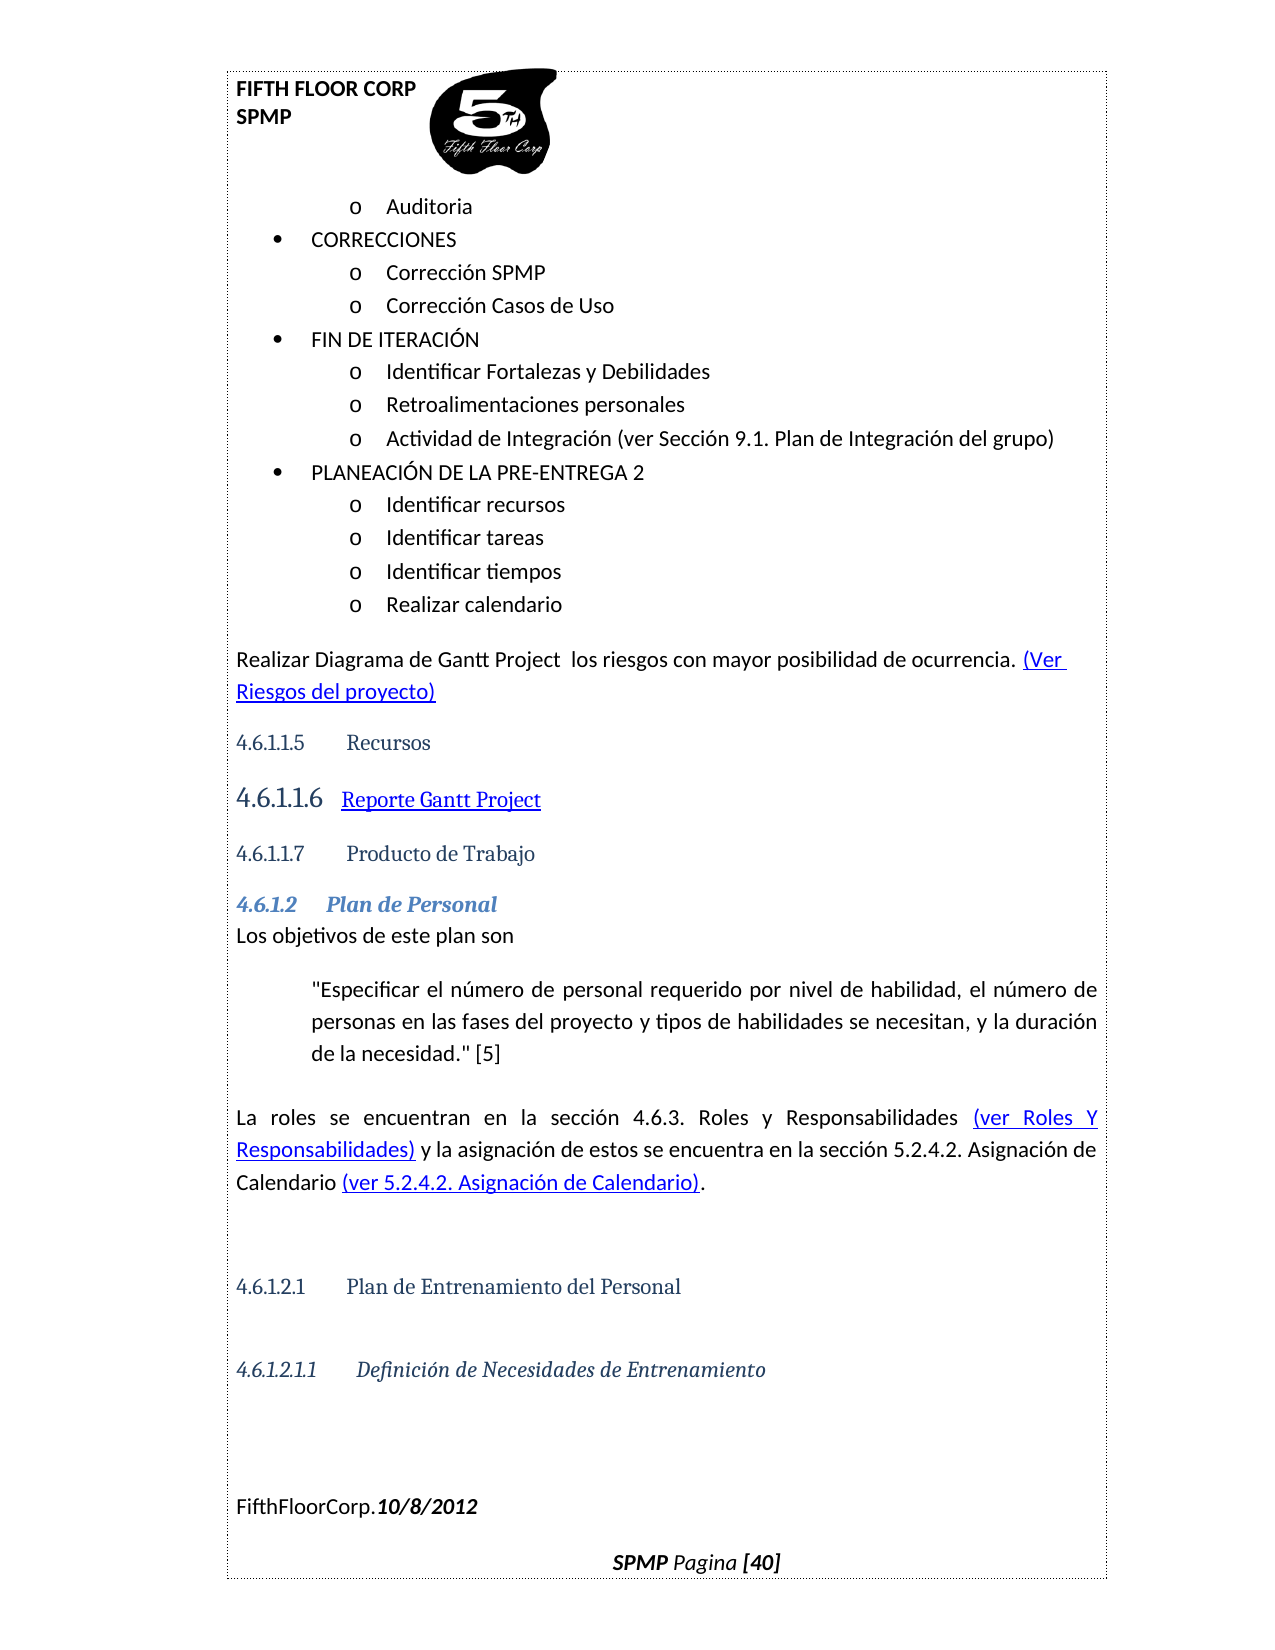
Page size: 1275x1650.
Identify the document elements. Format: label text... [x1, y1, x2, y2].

list Identificar tareas [349, 523, 1098, 552]
list Retroalimentaciones personales [349, 391, 1098, 420]
text Realizar Diagrama de Gantt Project los riesgos con mayor posibilidad de ocurrencia. (Ver Riesgos del proyecto) [236, 645, 1098, 705]
list PLANEACIÓN DE LA PRE-ENTREGA 2 [274, 458, 1098, 486]
list FIN DE ITERACIÓN [274, 325, 1098, 353]
subtitle Producto de Trabajo [236, 840, 1098, 867]
picture [423, 60, 558, 178]
subtitle Recursos [236, 730, 1098, 756]
list Actividad de Integración (ver Sección 9.1. Plan de Integración del grupo) [349, 424, 1098, 453]
list Corrección Casos de Uso [349, 291, 1098, 320]
list Auditoria [349, 192, 1098, 221]
list Realizar calendario [349, 590, 1098, 619]
list "Especificar el número de personal requerido por nivel de habilidad, el número de personas en las fases del proyecto y tipos de habilidades se necesitan, y la duración de la necesidad." [311, 975, 1098, 1067]
subtitle Definición de Necesidades de Entrenamiento [236, 1357, 1098, 1383]
list Identificar recursos [349, 490, 1098, 519]
subtitle Plan de Personal [236, 891, 1098, 918]
list CORRECCIONES [274, 226, 1098, 253]
subtitle Reporte Gantt Project [236, 781, 1098, 814]
list Corrección SPMP [349, 258, 1098, 287]
list Identificar tiempos [349, 557, 1098, 586]
subtitle Plan de Entrenamiento del Personal [236, 1274, 1098, 1300]
list La roles se encuentran en la sección 4.6.3. Roles y Responsabilidades (ver Roles Y Responsabilidades) y la asignación de estos se encuentra en la sección 5.2.4.2. Asignación de Calendario (ver 5.2.4.2. Asignación de Calendario). [236, 1103, 1098, 1196]
list Identificar Fortalezas y Debilidades [349, 357, 1098, 386]
text Los objetivos de este plan son [236, 922, 1098, 950]
